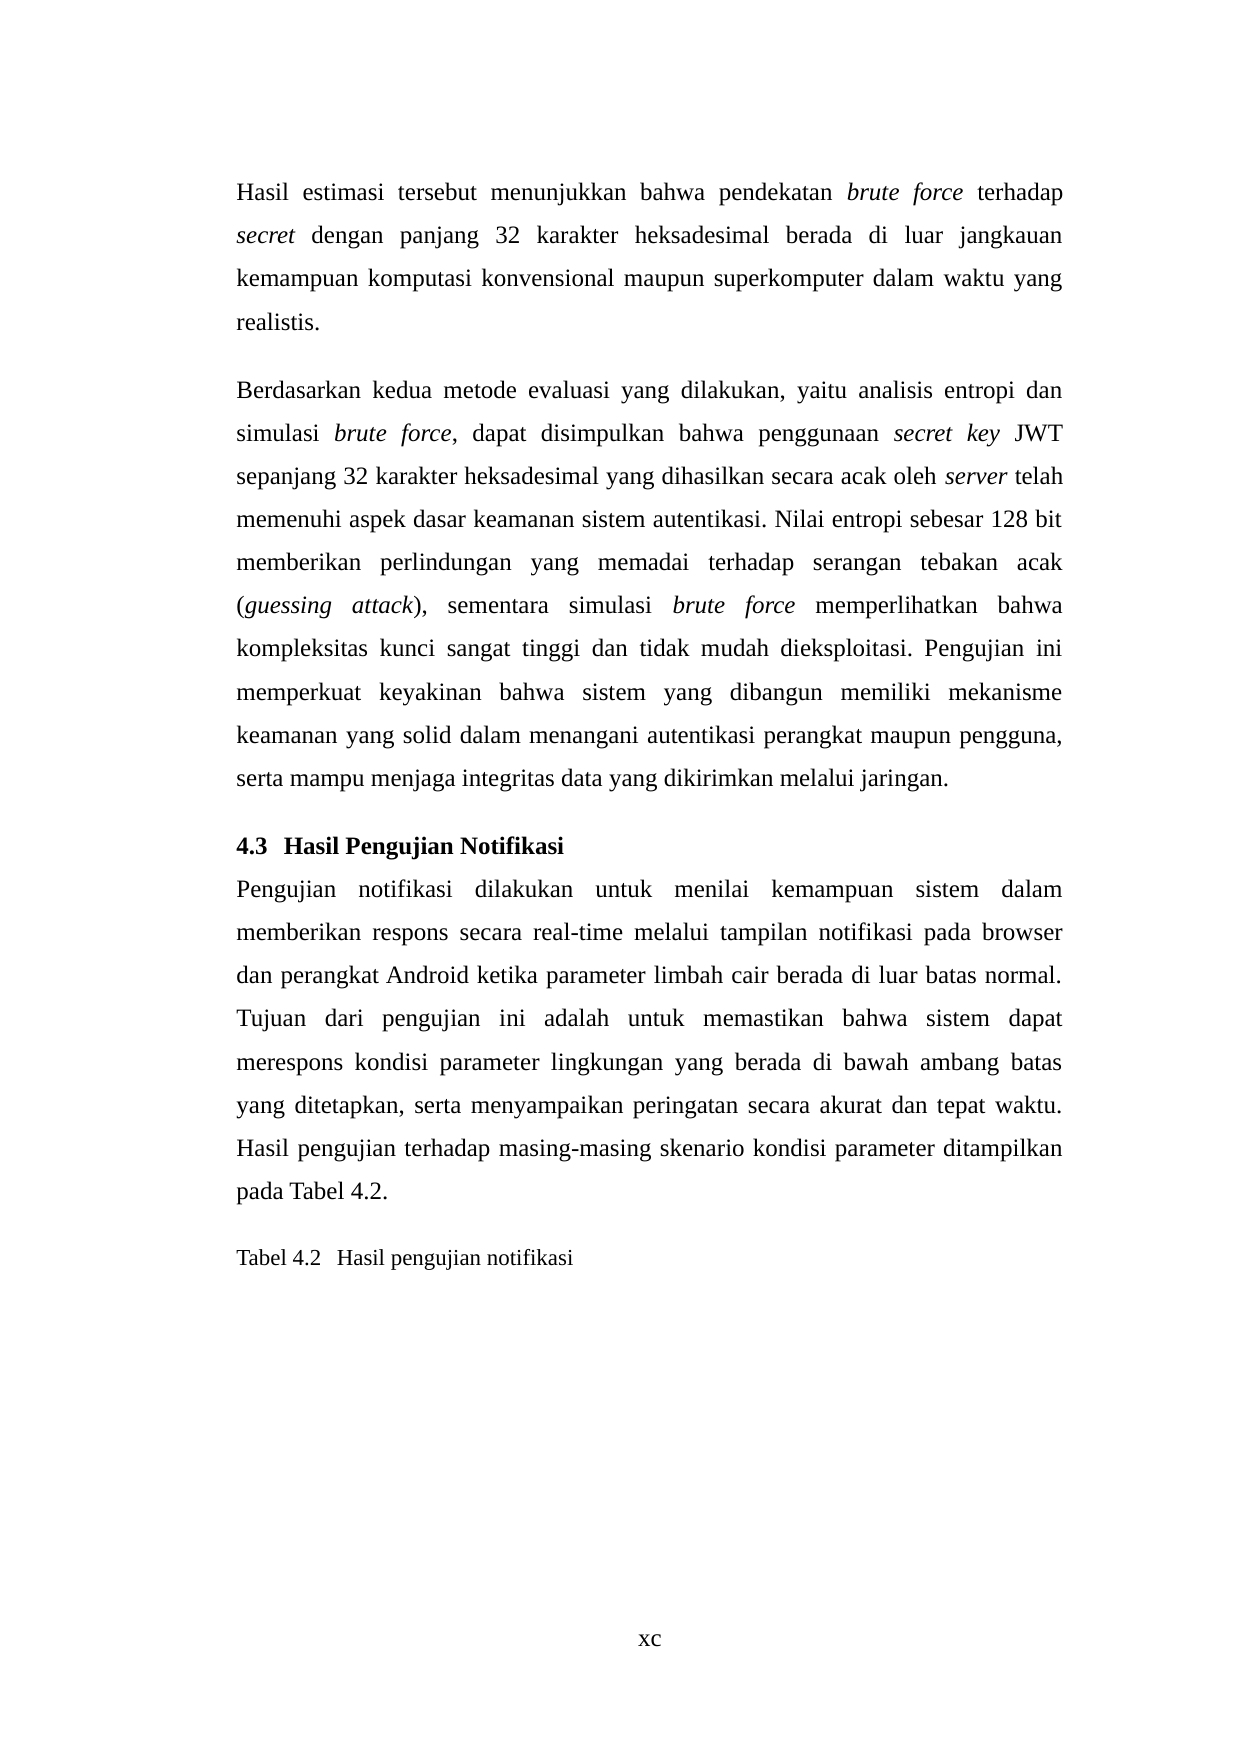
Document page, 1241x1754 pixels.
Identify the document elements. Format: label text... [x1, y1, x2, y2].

text Hasil estimasi tersebut menunjukkan bahwa pendekatan brute force terhadap secret dengan panjang 32 karakter heksadesimal berada di luar jangkauan kemampuan komputasi konvensional maupun superkomputer dalam waktu yang realistis. [236, 177, 1063, 335]
text Berdasarkan kedua metode evaluasi yang dilakukan, yaitu analisis entropi dan simulasi brute force, dapat disimpulkan bahwa penggunaan secret key JWT sepanjang 32 karakter heksadesimal yang dihasilkan secara acak oleh server telah memenuhi aspek dasar keamanan sistem autentikasi. Nilai entropi sebesar 128 bit memberikan perlindungan yang memadai terhadap serangan tebakan acak (guessing attack), sementara simulasi brute force memperlihatkan bahwa kompleksitas kunci sangat tinggi dan tidak mudah dieksploitasi. Pengujian ini memperkuat keyakinan bahwa sistem yang dibangun memiliki mekanisme keamanan yang solid dalam menangani autentikasi perangkat maupun pengguna, serta mampu menjaga integritas data yang dikirimkan melalui jaringan. [236, 375, 1063, 792]
text Pengujian notifikasi dilakukan untuk menilai kemampuan sistem dalam memberikan respons secara real-time melalui tampilan notifikasi pada browser dan perangkat Android ketika parameter limbah cair berada di luar batas normal. Tujuan dari pengujian ini adalah untuk memastikan bahwa sistem dapat merespons kondisi parameter lingkungan yang berada di bawah ambang batas yang ditetapkan, serta menyampaikan peringatan secara akurat dan tepat waktu. Hasil pengujian terhadap masing-masing skenario kondisi parameter ditampilkan pada Tabel 4.2. [236, 874, 1063, 1205]
text Hasil Pengujian Notifikasi [236, 831, 1063, 860]
text Hasil pengujian notifikasi [236, 1244, 1063, 1270]
